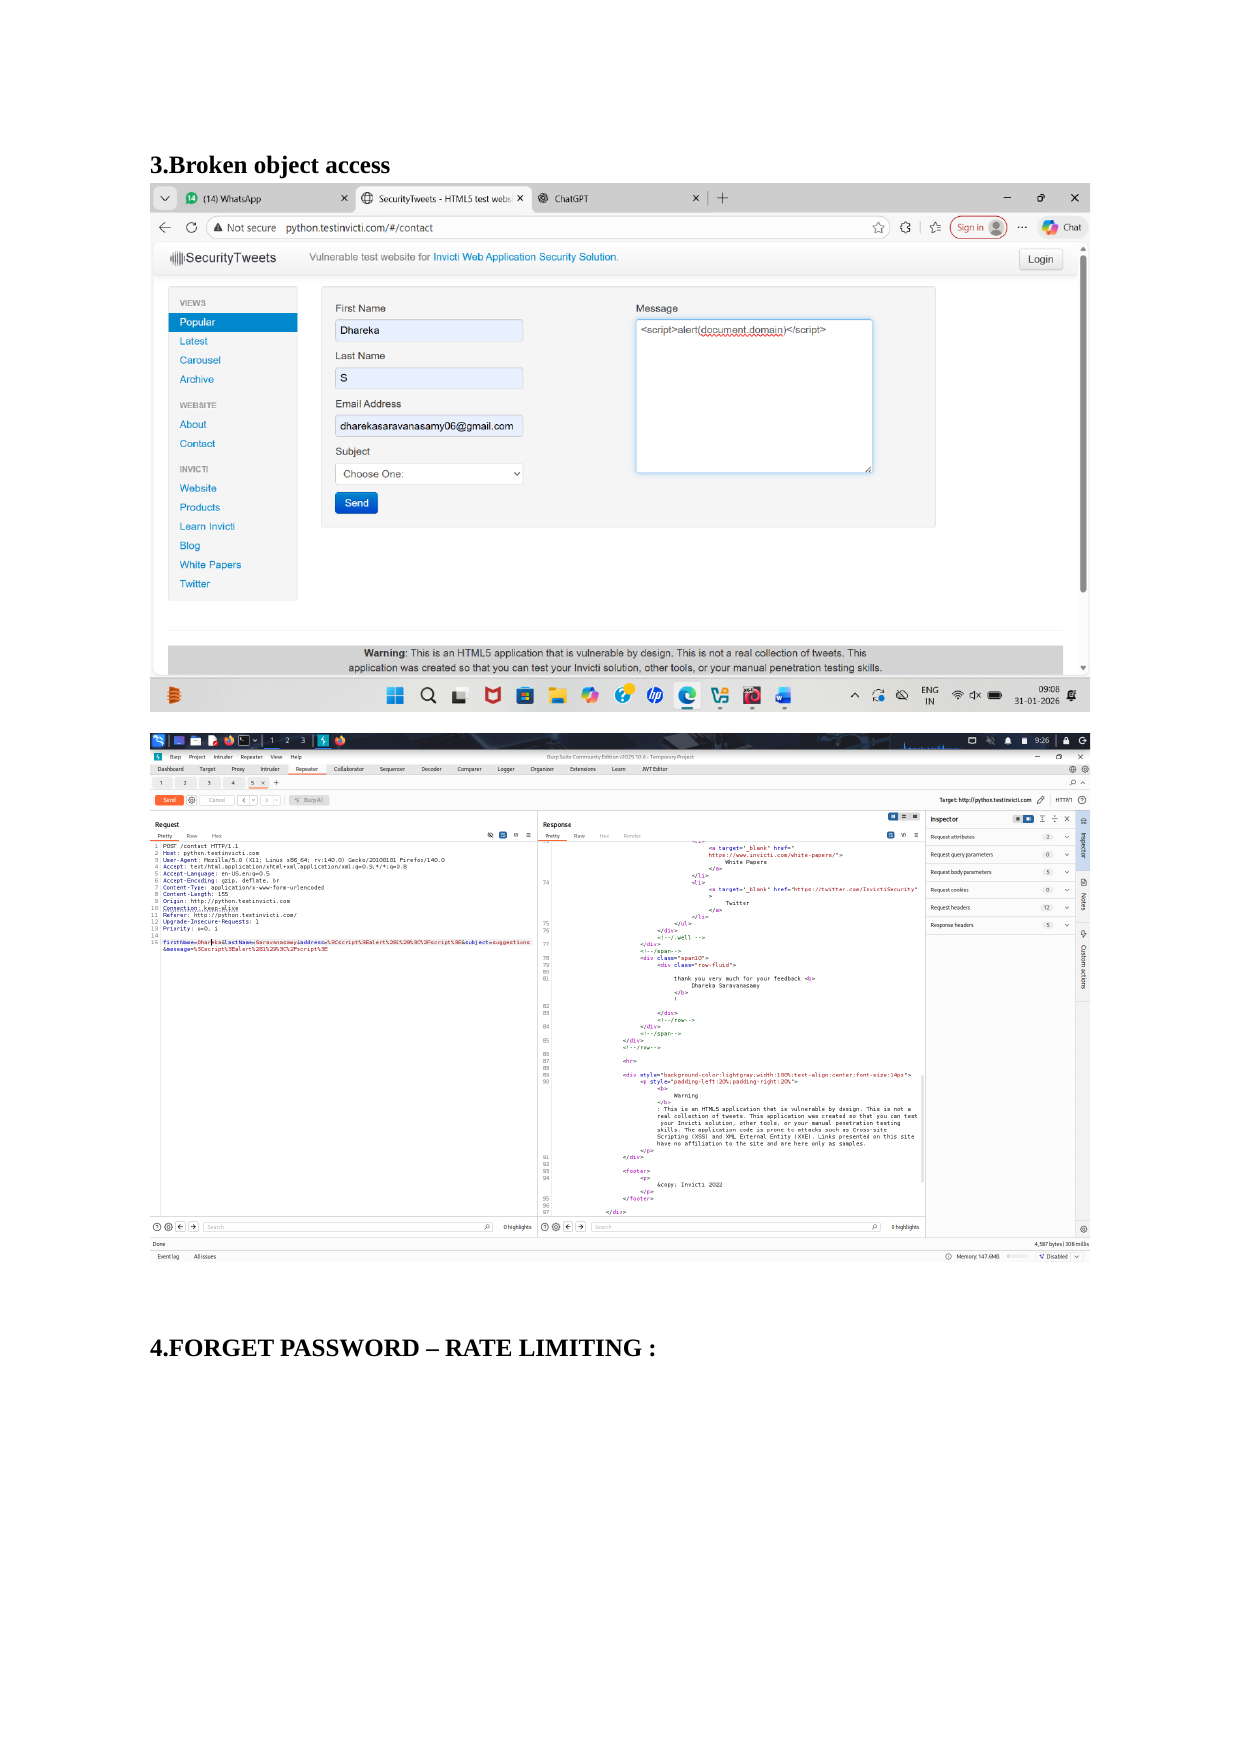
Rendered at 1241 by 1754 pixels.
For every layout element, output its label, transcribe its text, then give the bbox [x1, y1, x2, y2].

text 3.Broken object access [150, 150, 1090, 183]
text 4.FORGET PASSWORD – RATE LIMITING : [150, 1333, 1090, 1361]
picture [150, 733, 1091, 1262]
picture [150, 183, 1091, 712]
